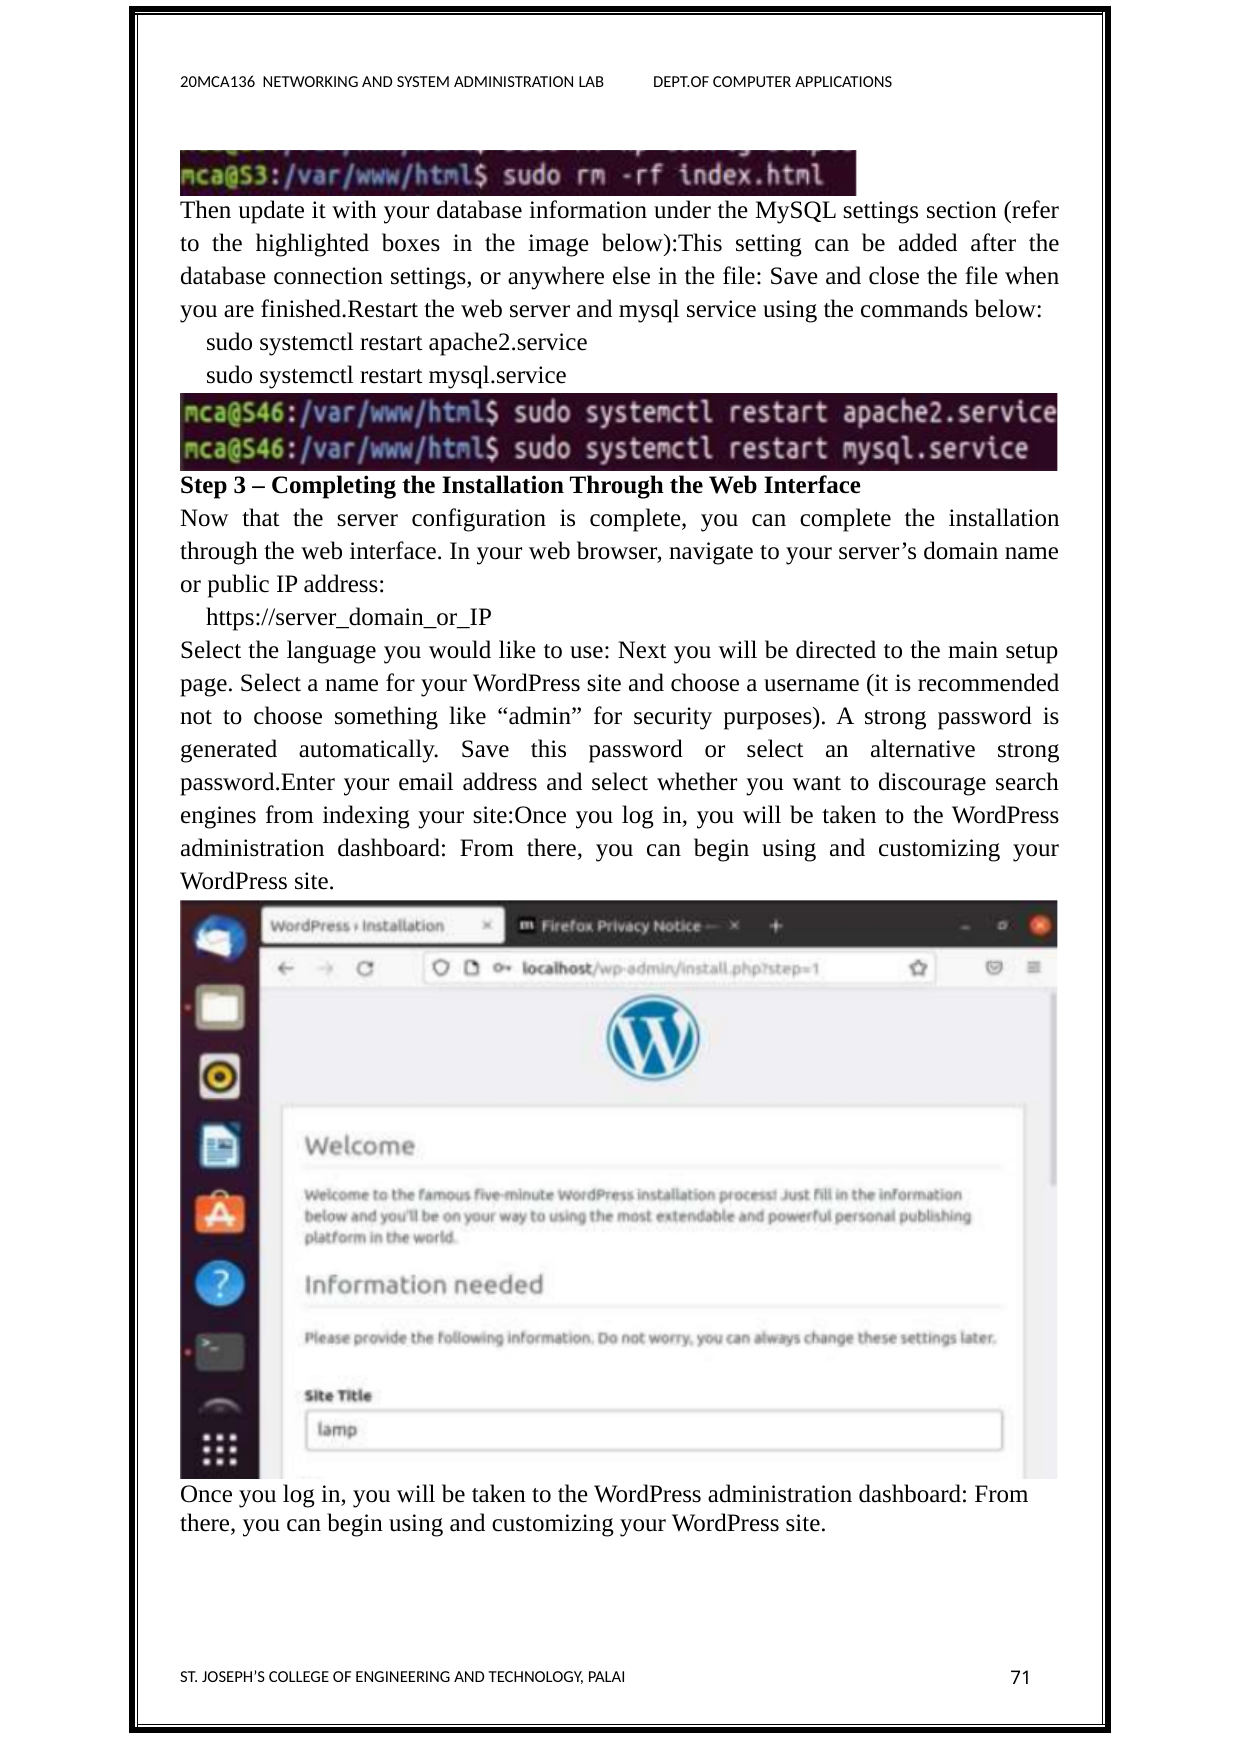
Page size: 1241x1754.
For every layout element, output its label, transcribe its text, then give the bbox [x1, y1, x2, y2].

picture [180, 150, 857, 196]
text sudo systemctl restart mysql.service [180, 360, 1060, 389]
text https://server_domain_or_IP [180, 602, 1060, 631]
text Select the language you would like to use: Next you will be directed to the main setup page. Select a name for your WordPress site and choose a username (it is recommended not to choose something like “admin” for security purposes). A strong password is generated automatically. Save this password or select an alternative strong password.Enter your email address and select whether you want to discourage search engines from indexing your site:Once you log in, you will be taken to the WordPress administration dashboard: From there, you can begin using and customizing your WordPress site. [180, 635, 1060, 895]
picture [180, 393, 1058, 471]
text sudo systemctl restart apache2.service [180, 327, 1060, 356]
text Then update it with your database information under the MySQL settings section (refer to the highlighted boxes in the image below):This setting can be added after the database connection settings, or anywhere else in the file: Save and close the file when you are finished.Restart the web server and mysql service using the commands below: [180, 195, 1060, 323]
picture [180, 899, 1058, 1479]
text Once you log in, you will be taken to the WordPress administration dashboard: From there, you can begin using and customizing your WordPress site. [180, 1479, 1060, 1537]
text Now that the server configuration is complete, you can complete the installation through the web interface. In your web browser, navigate to your server’s domain name or public IP address: [180, 503, 1060, 598]
text Step 3 – Completing the Installation Through the Web Interface [180, 470, 1060, 499]
